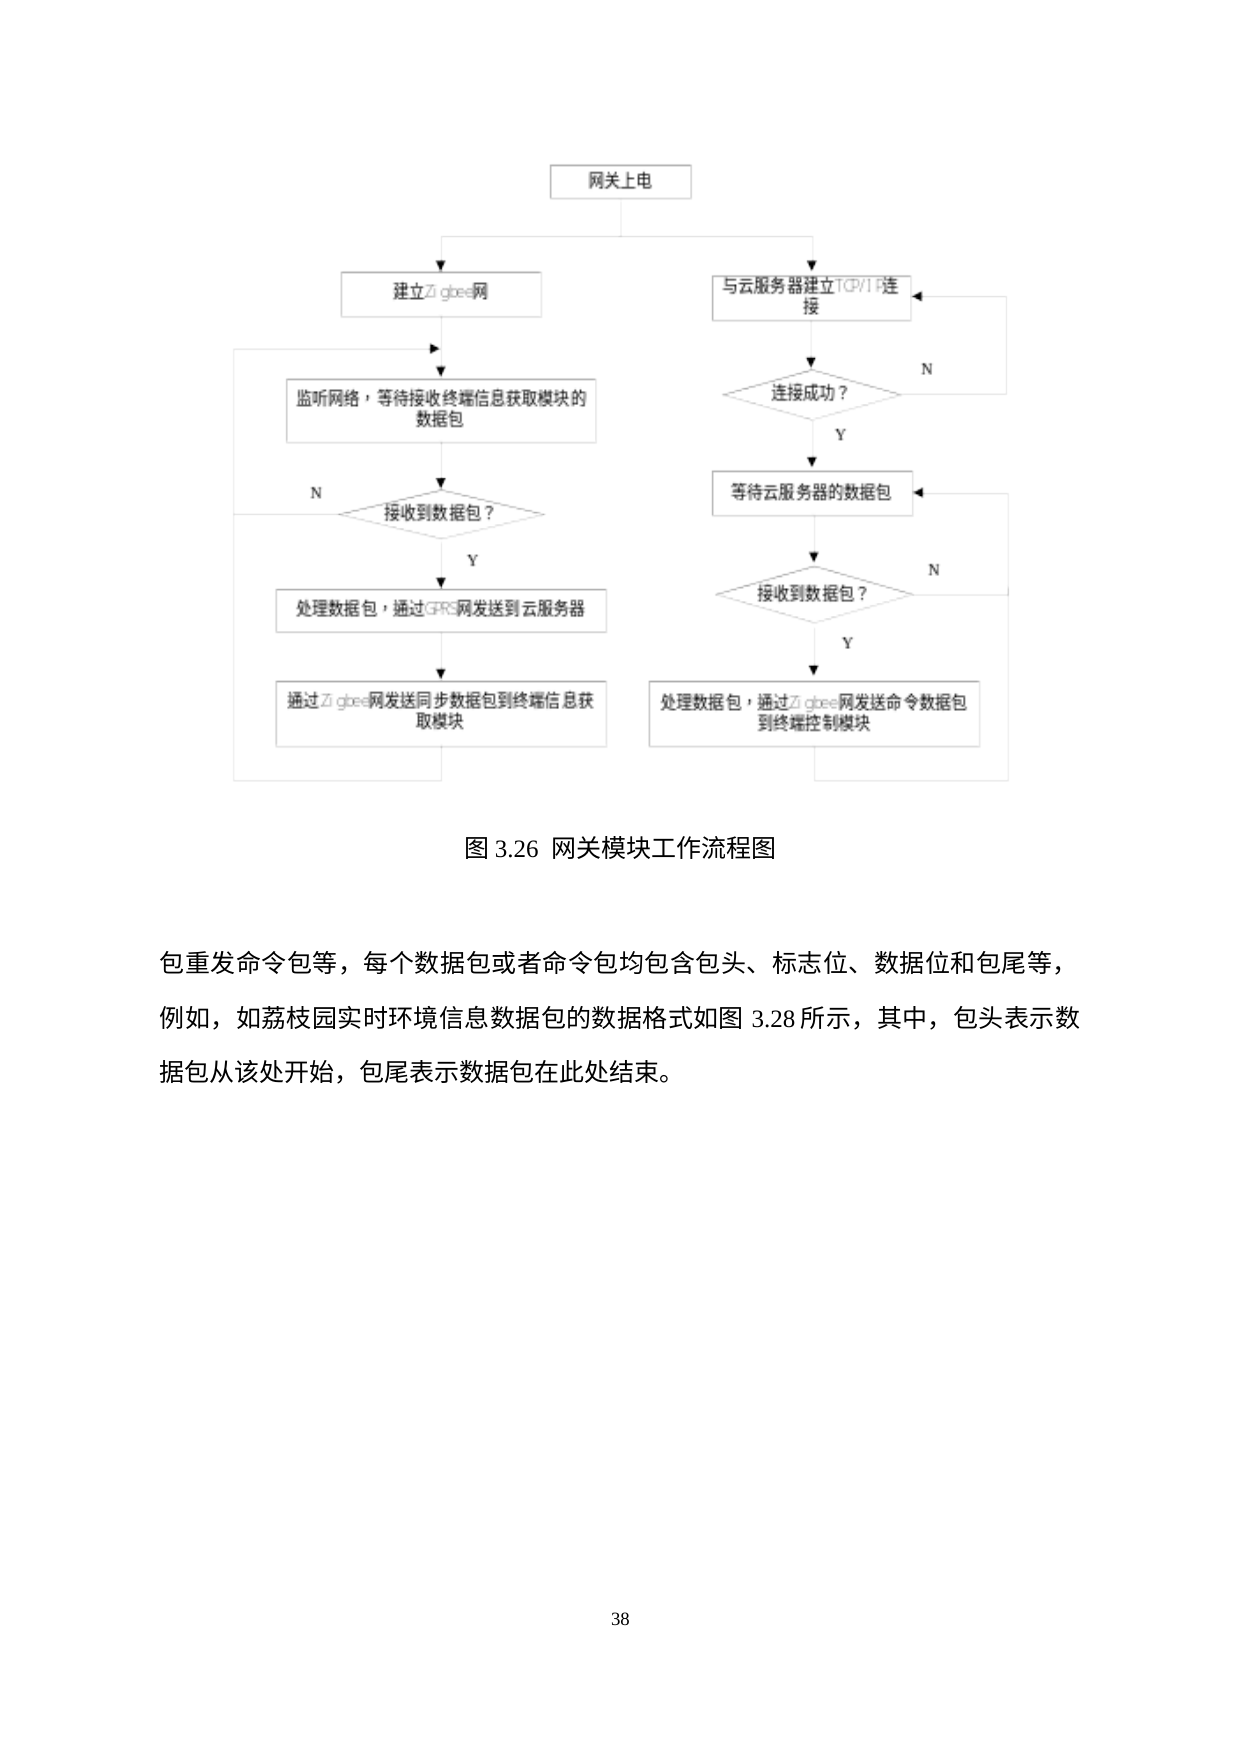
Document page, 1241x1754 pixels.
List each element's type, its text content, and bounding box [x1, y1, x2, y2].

text 包重发命令包等，每个数据包或者命令包均包含包头、标志位、数据位和包尾等，例如，如荔枝园实时环境信息数据包的数据格式如图3.28所示，其中，包头表示数据包从该处开始，包尾表示数据包在此处结束。 [159, 944, 1081, 1089]
text 图3.26 网关模块工作流程图 [159, 814, 1081, 879]
